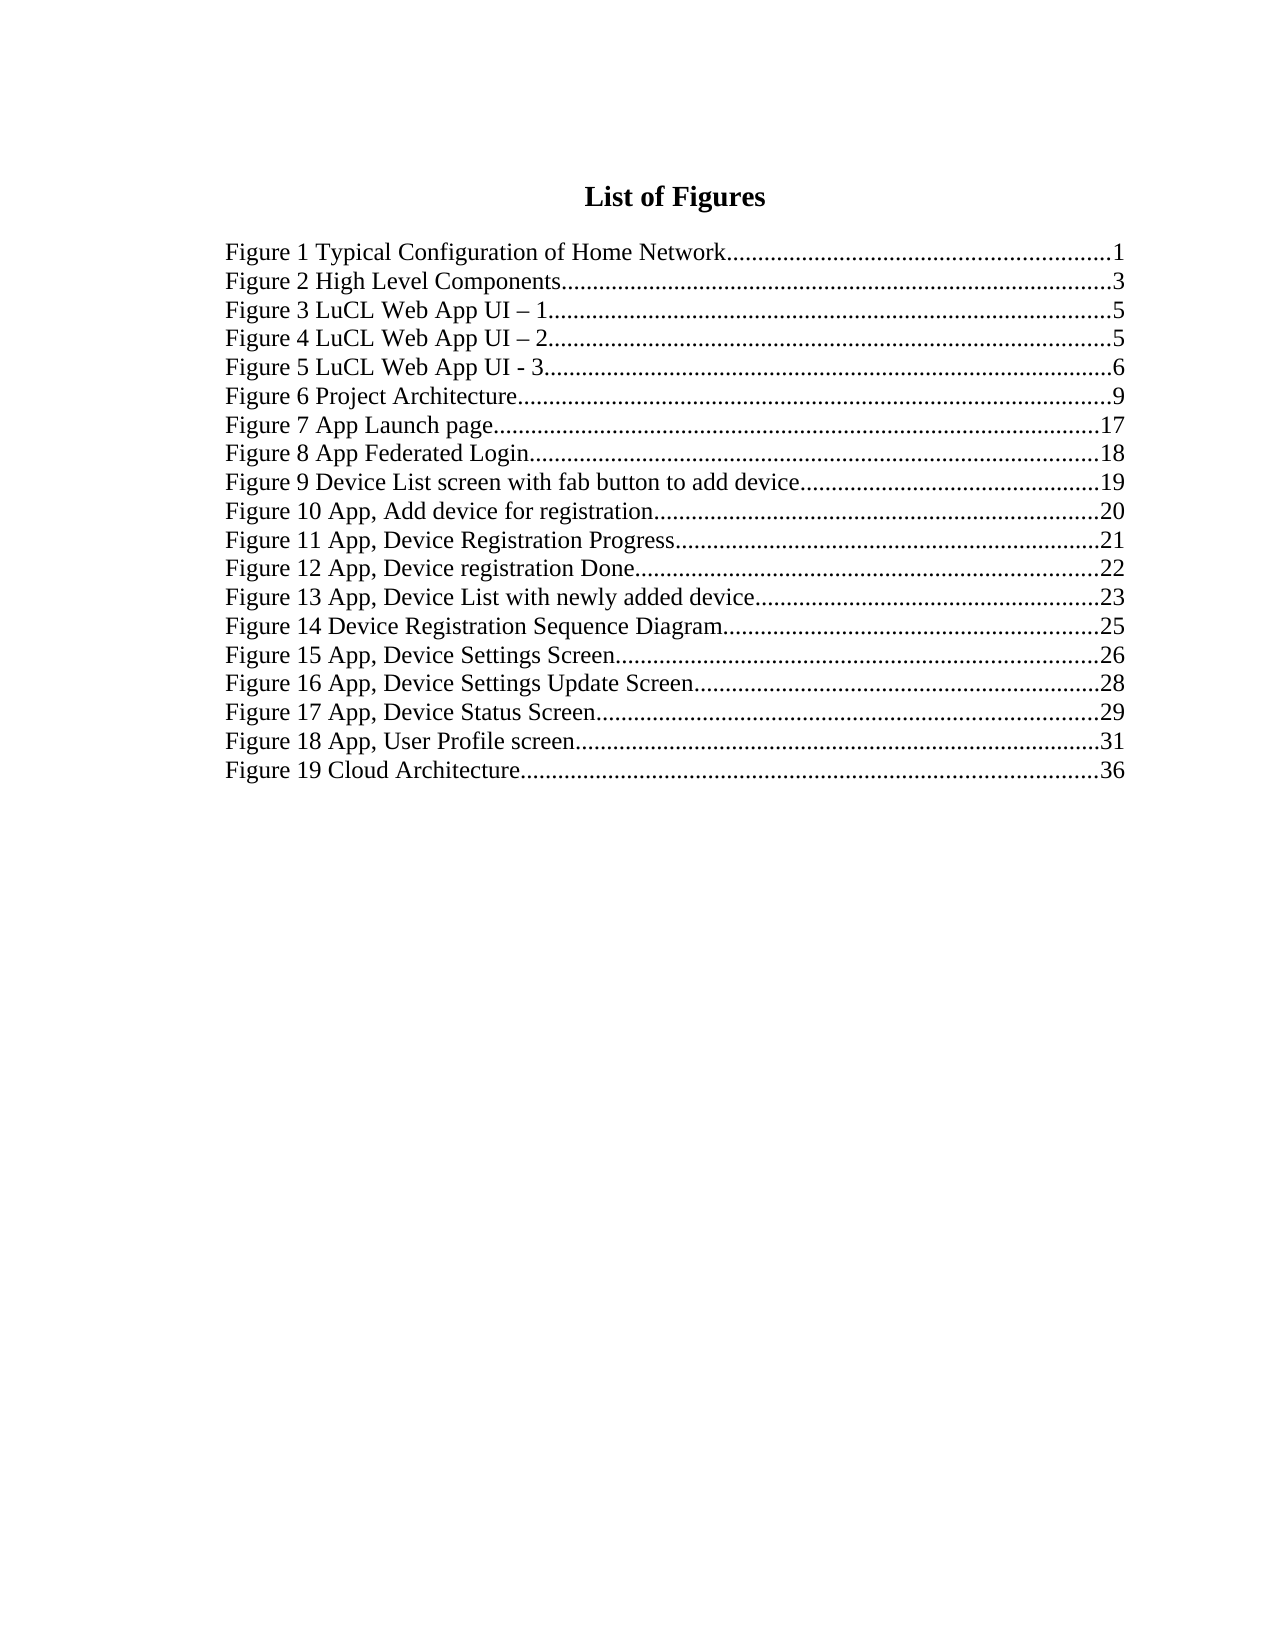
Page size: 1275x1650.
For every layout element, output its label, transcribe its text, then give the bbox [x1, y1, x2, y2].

text Figure 1 Typical Configuration of Home Network 1 [225, 237, 1125, 266]
text Figure 4 LuCL Web App UI – 2 5 [225, 323, 1125, 352]
text Figure 18 App, User Profile screen 31 [225, 726, 1125, 755]
text Figure 17 App, Device Status Screen 29 [225, 697, 1125, 726]
text Figure 15 App, Device Settings Screen 26 [225, 640, 1125, 668]
text Figure 12 App, Device registration Done 22 [225, 553, 1125, 582]
text Figure 11 App, Device Registration Progress 21 [225, 525, 1125, 553]
text Figure 9 Device List screen with fab button to add device 19 [225, 467, 1125, 496]
text Figure 7 App Launch page 17 [225, 410, 1125, 438]
text Figure 14 Device Registration Sequence Diagram 25 [225, 611, 1125, 640]
text Figure 6 Project Architecture 9 [225, 381, 1125, 410]
text Figure 10 App, Add device for registration 20 [225, 496, 1125, 525]
text List of Figures [225, 179, 1125, 212]
text Figure 8 App Federated Login 18 [225, 438, 1125, 467]
text Figure 16 App, Device Settings Update Screen 28 [225, 668, 1125, 697]
text Figure 13 App, Device List with newly added device 23 [225, 582, 1125, 611]
text Figure 3 LuCL Web App UI – 1 5 [225, 295, 1125, 323]
text Figure 19 Cloud Architecture 36 [225, 755, 1125, 783]
text Figure 2 High Level Components 3 [225, 266, 1125, 295]
text Figure 5 LuCL Web App UI - 3 6 [225, 352, 1125, 381]
